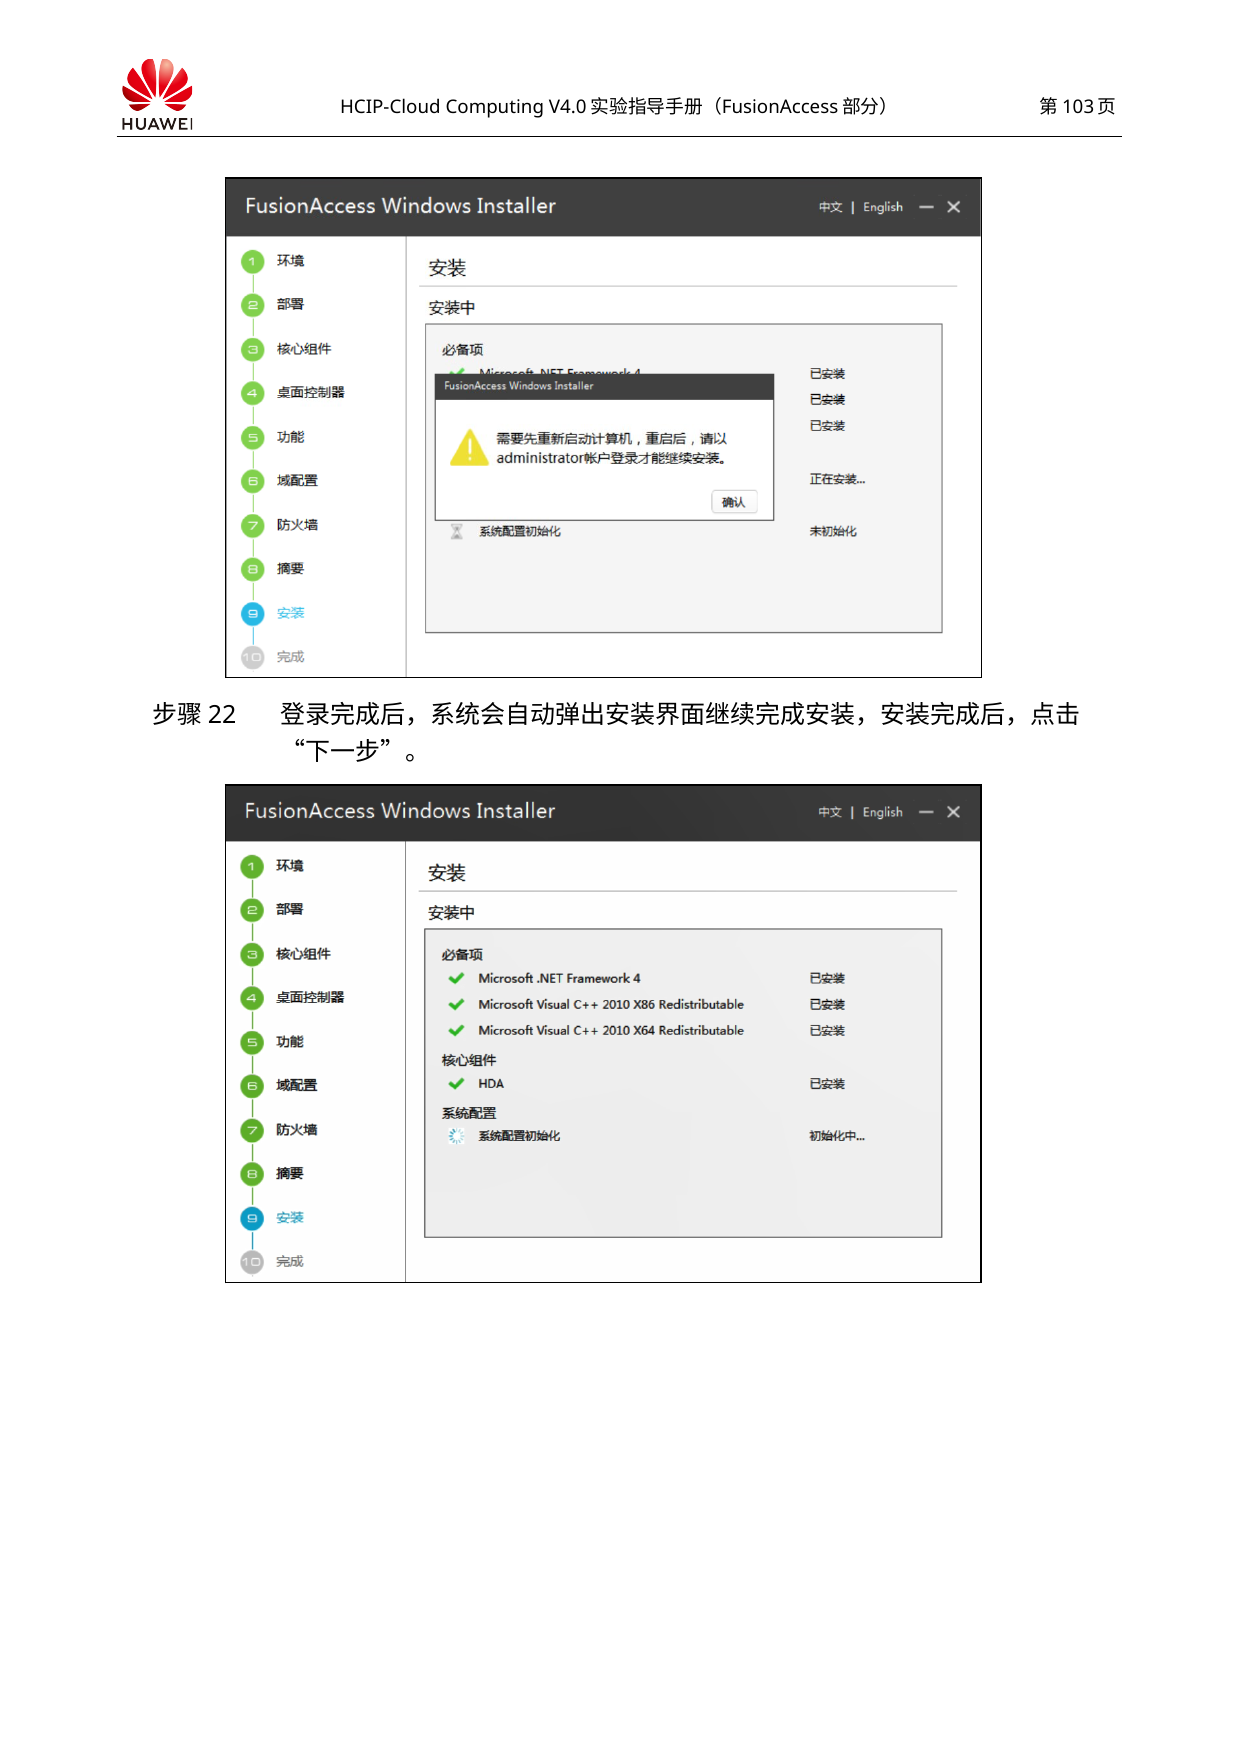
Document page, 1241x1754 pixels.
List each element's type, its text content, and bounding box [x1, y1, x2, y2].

picture [226, 786, 980, 1282]
text 登录完成后，系统会自动弹出安装界面继续完成安装，安装完成后，点击“下一步”。 [236, 695, 1122, 767]
picture [226, 179, 981, 677]
picture [122, 59, 193, 130]
